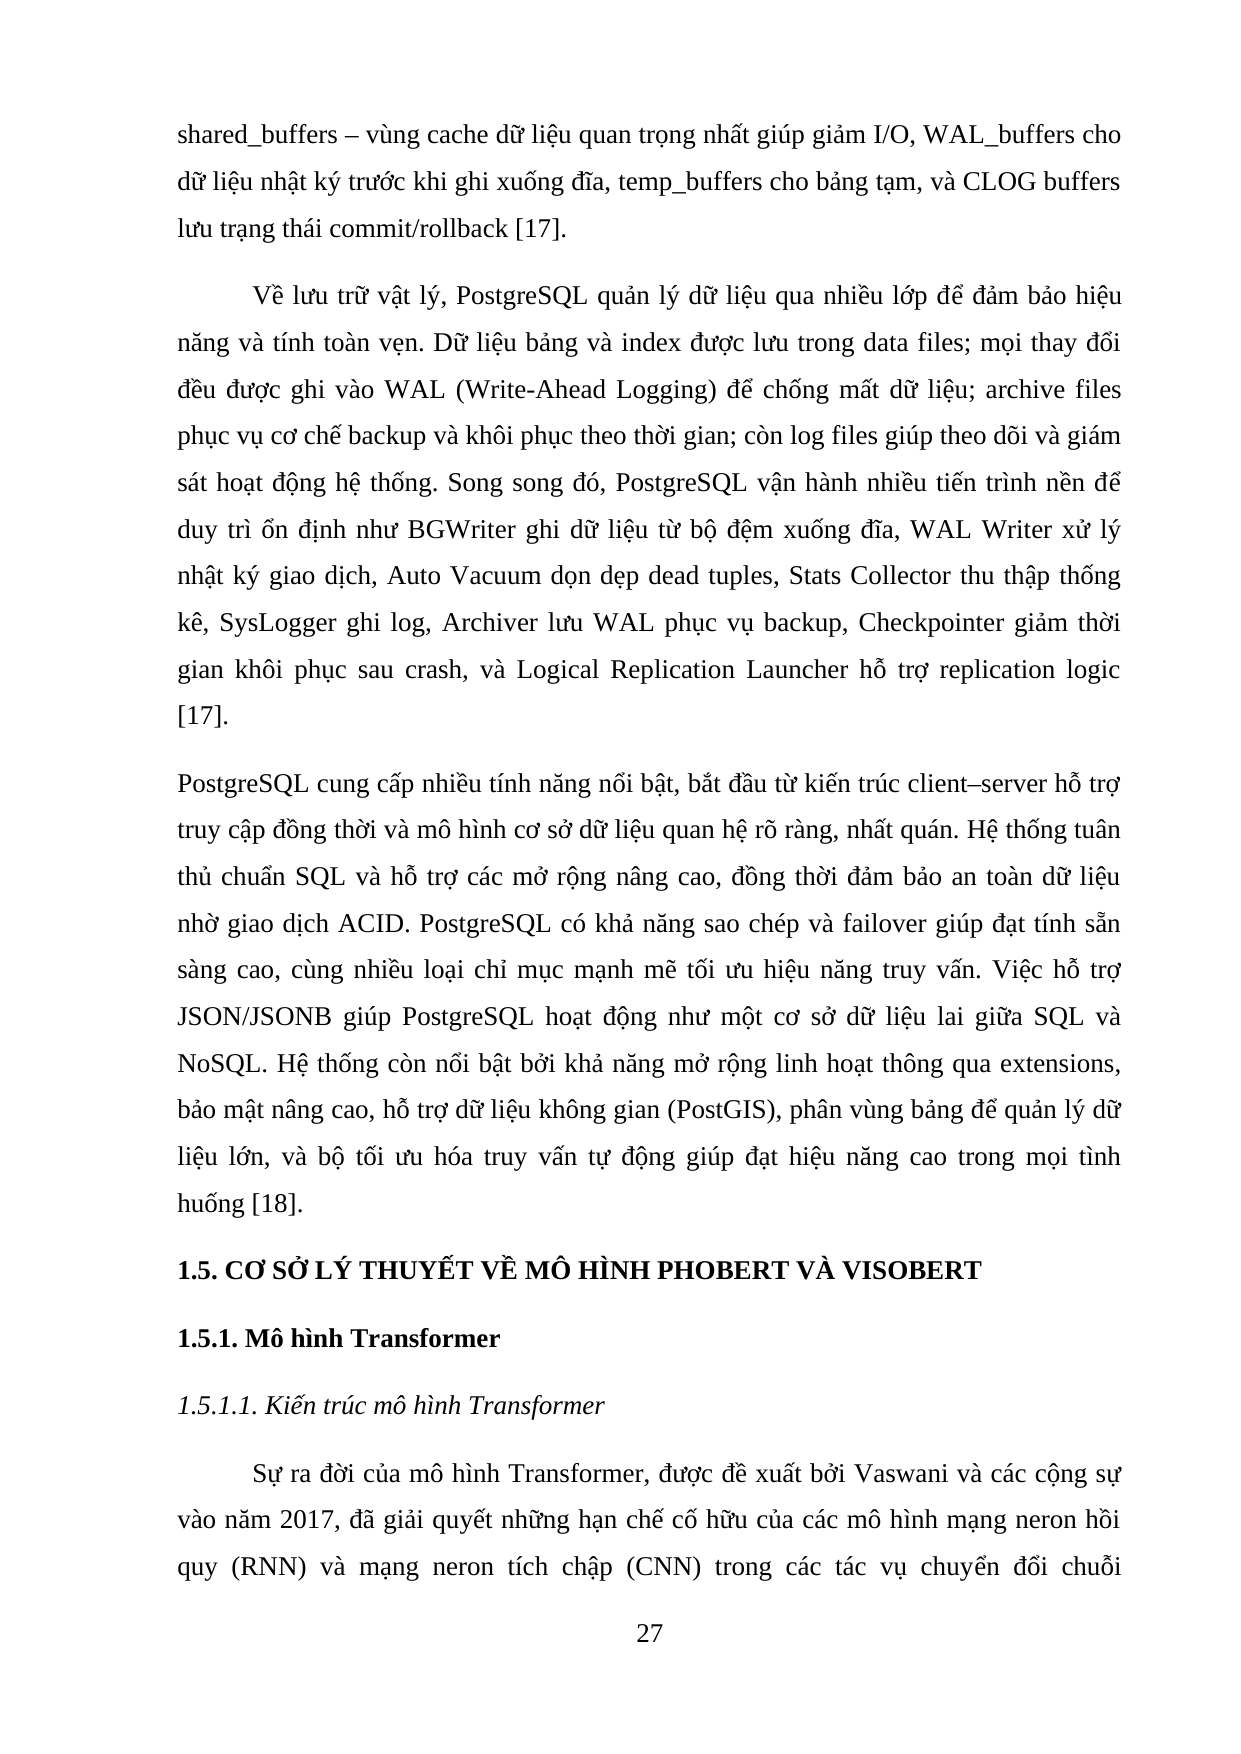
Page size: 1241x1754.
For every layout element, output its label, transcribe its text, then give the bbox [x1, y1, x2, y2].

subtitle 1.5.1. Mô hình Transformer [177, 1322, 1122, 1353]
text Về lưu trữ vật lý, PostgreSQL quản lý dữ liệu qua nhiều lớp để đảm bảo hiệu năng và tính toàn vẹn. Dữ liệu bảng và index được lưu trong data files; mọi thay đổi đều được ghi vào WAL (Write-Ahead Logging) để chống mất dữ liệu; archive files phục vụ cơ chế backup và khôi phục theo thời gian; còn log files giúp theo dõi và giám sát hoạt động hệ thống. Song song đó, PostgreSQL vận hành nhiều tiến trình nền để duy trì ổn định như BGWriter ghi dữ liệu từ bộ đệm xuống đĩa, WAL Writer xử lý nhật ký giao dịch, Auto Vacuum dọn dẹp dead tuples, Stats Collector thu thập thống kê, SysLogger ghi log, Archiver lưu WAL phục vụ backup, Checkpointer giảm thời gian khôi phục sau crash, và Logical Replication Launcher hỗ trợ replication logic [17]. [177, 279, 1122, 731]
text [177, 1457, 1122, 1581]
subtitle 1.5. CƠ SỞ LÝ THUYẾT VỀ MÔ HÌNH PHOBERT VÀ VISOBERT [177, 1254, 1122, 1286]
subtitle 1.5.1.1. Kiến trúc mô hình Transformer [177, 1389, 1122, 1421]
text PostgreSQL cung cấp nhiều tính năng nổi bật, bắt đầu từ kiến trúc client–server hỗ trợ truy cập đồng thời và mô hình cơ sở dữ liệu quan hệ rõ ràng, nhất quán. Hệ thống tuân thủ chuẩn SQL và hỗ trợ các mở rộng nâng cao, đồng thời đảm bảo an toàn dữ liệu nhờ giao dịch ACID. PostgreSQL có khả năng sao chép và failover giúp đạt tính sẵn sàng cao, cùng nhiều loại chỉ mục mạnh mẽ tối ưu hiệu năng truy vấn. Việc hỗ trợ JSON/JSONB giúp PostgreSQL hoạt động như một cơ sở dữ liệu lai giữa SQL và NoSQL. Hệ thống còn nổi bật bởi khả năng mở rộng linh hoạt thông qua extensions, bảo mật nâng cao, hỗ trợ dữ liệu không gian (PostGIS), phân vùng bảng để quản lý dữ liệu lớn, và bộ tối ưu hóa truy vấn tự động giúp đạt hiệu năng cao trong mọi tình huống [18]. [177, 767, 1122, 1218]
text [177, 118, 1122, 243]
